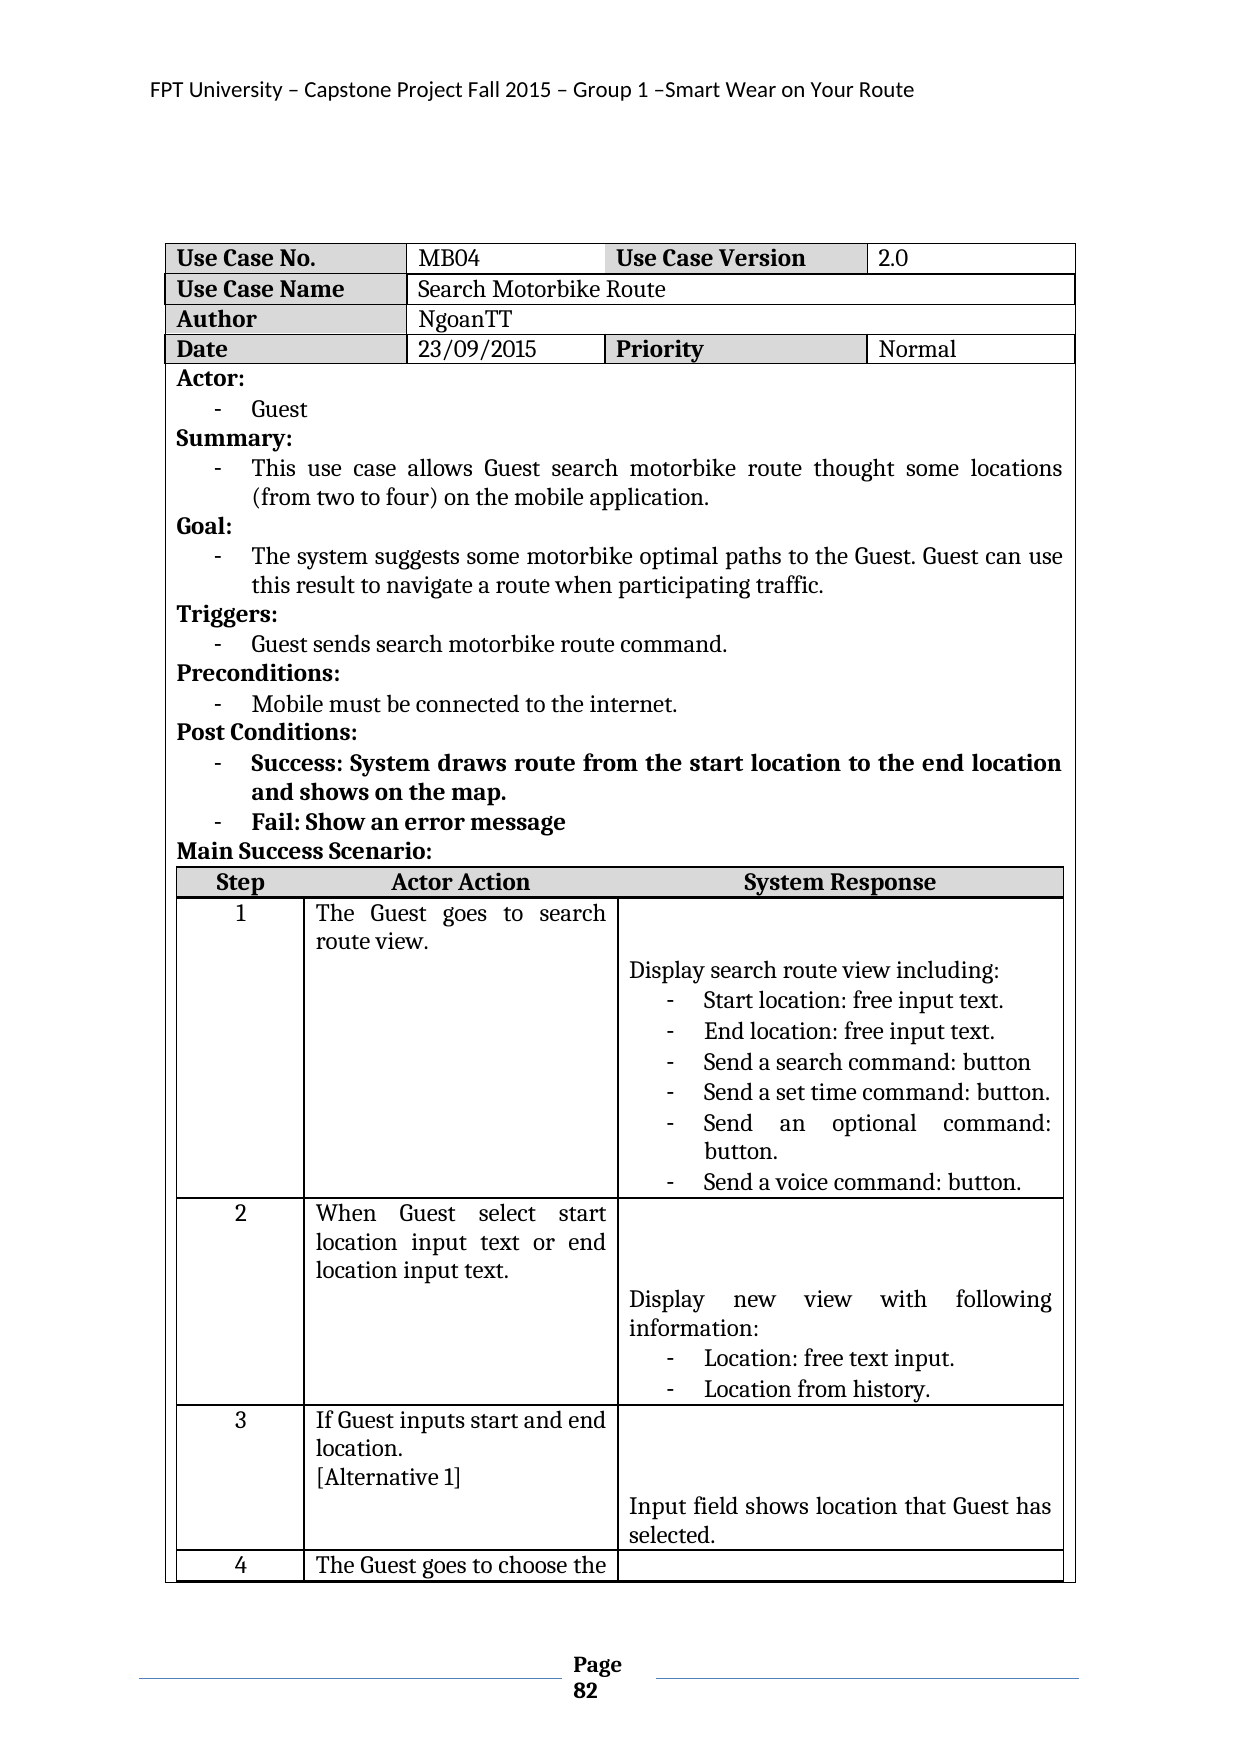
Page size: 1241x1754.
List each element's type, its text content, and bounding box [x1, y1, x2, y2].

table_cell Search Motorbike Route [408, 275, 1074, 304]
table_cell Author [166, 305, 406, 333]
table_cell 2.0 [868, 244, 1075, 273]
table_cell Use Case Name [166, 274, 406, 304]
table_cell Use Case No. [166, 244, 406, 273]
table_cell MB04 [407, 244, 604, 273]
table_cell Normal [868, 335, 1074, 363]
table_cell 23/09/2015 [408, 335, 604, 363]
table_cell Date [166, 335, 406, 363]
table_cell Priority [606, 335, 866, 363]
table_cell NgoanTT [407, 305, 1075, 333]
table_cell Use Case Version [605, 244, 867, 273]
